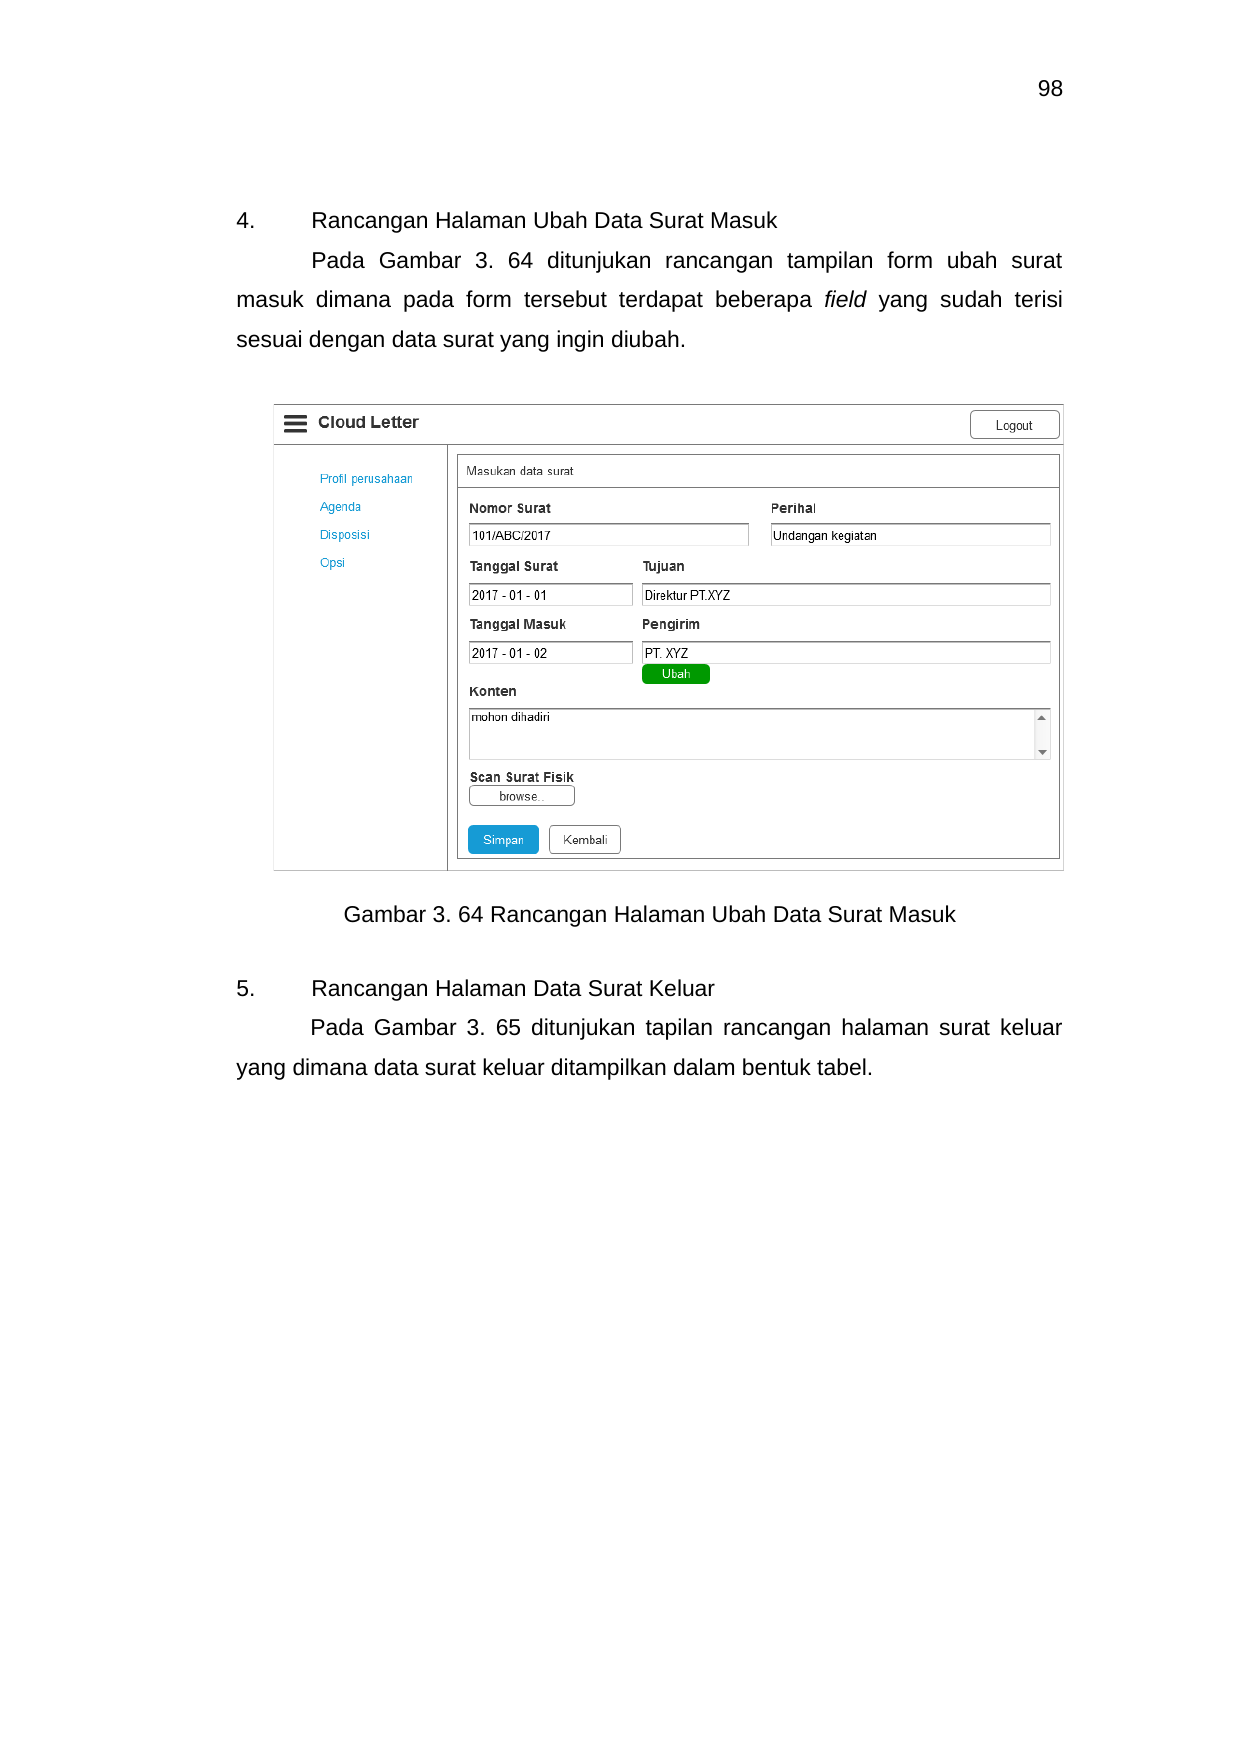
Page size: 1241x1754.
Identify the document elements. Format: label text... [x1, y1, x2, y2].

list Rancangan Halaman Data Surat Keluar [236, 974, 1063, 1001]
text Pada Gambar 3. 65 ditunjukan tapilan rancangan halaman surat keluar yang dimana data surat keluar ditampilkan dalam bentuk tabel. [236, 1014, 1063, 1080]
text Gambar 3. 64 Rancangan Halaman Ubah Data Surat Masuk [236, 901, 1063, 928]
picture [273, 404, 1064, 871]
text Pada Gambar 3. 64 ditunjukan rancangan tampilan form ubah surat masuk dimana pada form tersebut terdapat beberapa field yang sudah terisi sesuai dengan data surat yang ingin diubah. [236, 247, 1063, 352]
list Rancangan Halaman Ubah Data Surat Masuk [236, 207, 1063, 234]
